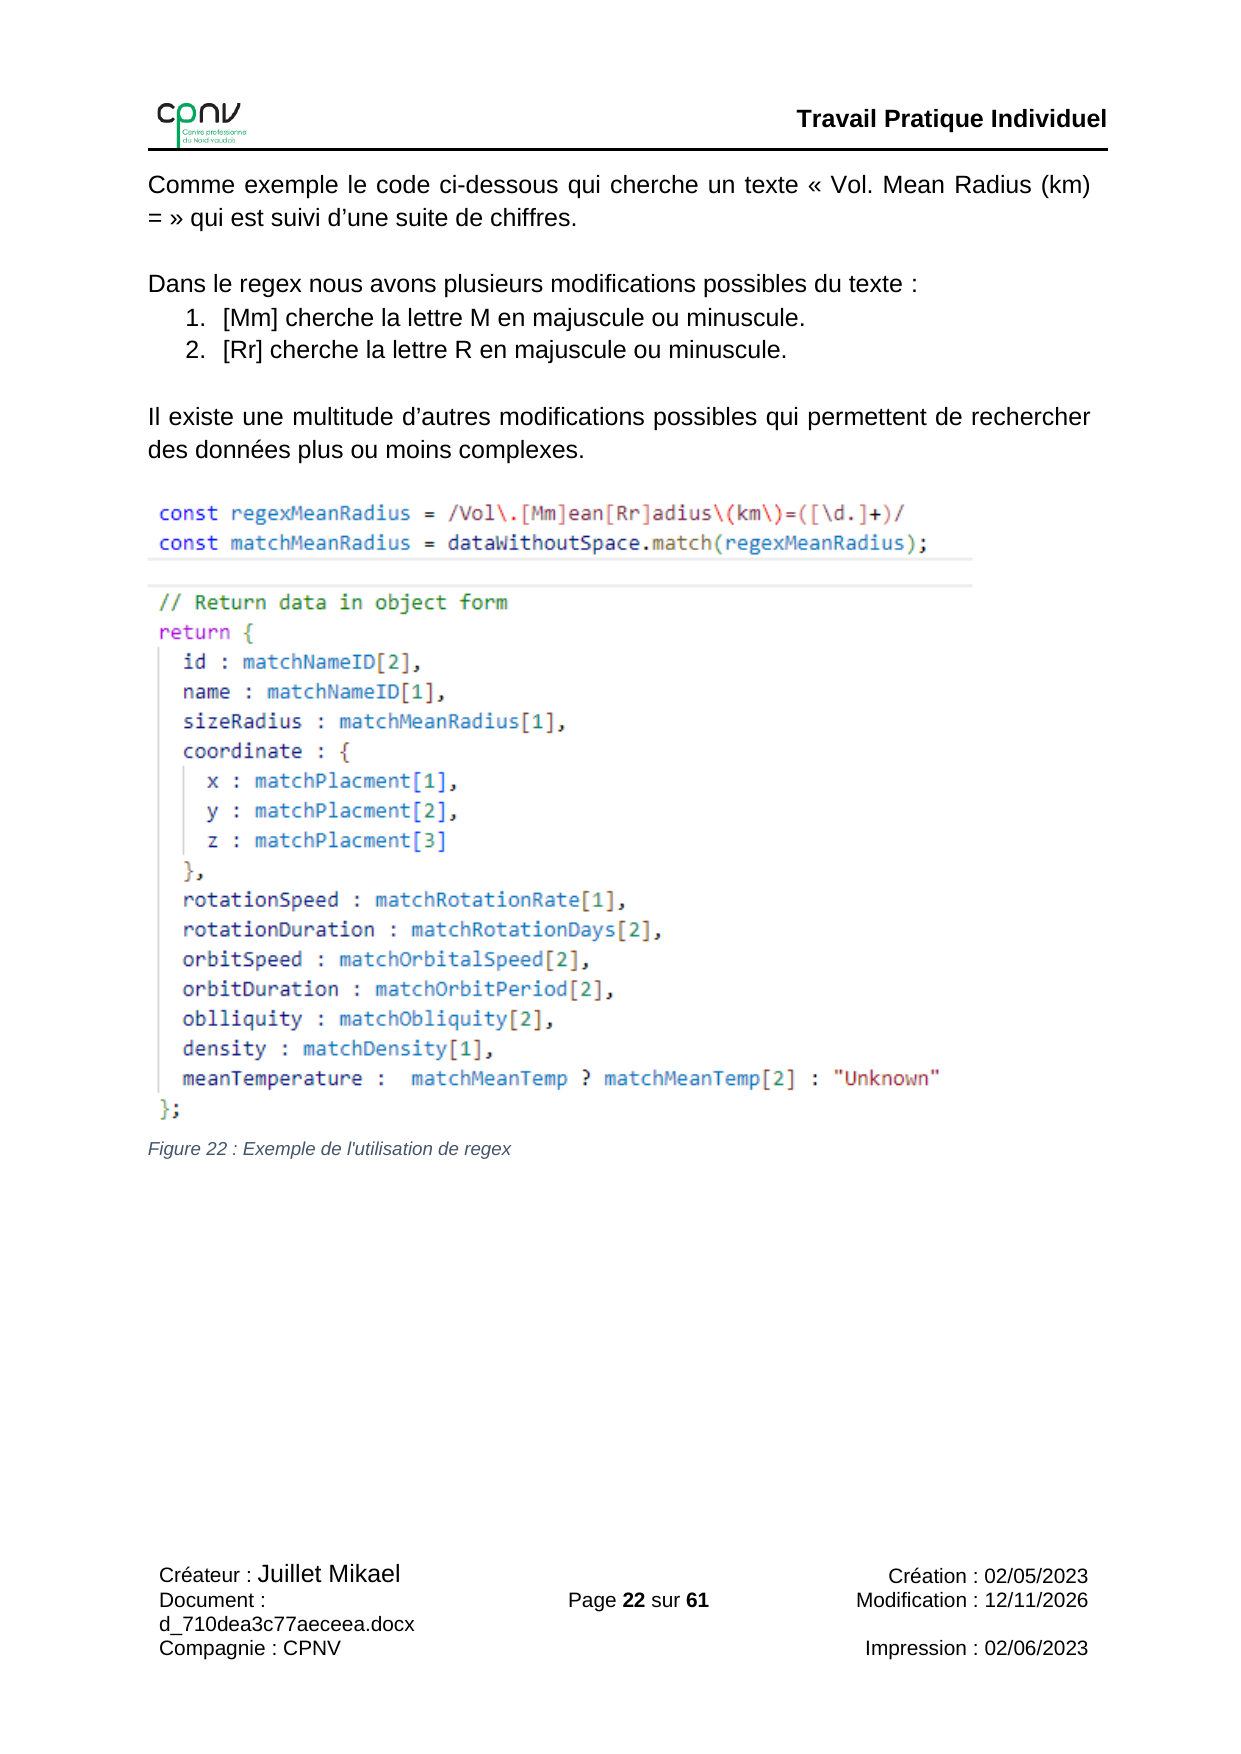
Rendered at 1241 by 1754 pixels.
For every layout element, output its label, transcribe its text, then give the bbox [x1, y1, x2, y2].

text Il existe une multitude d’autres modifications possibles qui permettent de rechercher des données plus ou moins complexes. [148, 402, 1092, 463]
text Dans le regex nous avons plusieurs modifications possibles du texte : [148, 269, 1092, 298]
picture [157, 103, 247, 148]
list [Mm] cherche la lettre M en majuscule ou minuscule. [185, 302, 1092, 331]
picture [147, 500, 973, 1134]
list [Rr] cherche la lettre R en majuscule ou minuscule. [185, 336, 1092, 364]
text Comme exemple le code ci-dessous qui cherche un texte « Vol. Mean Radius (km) = » qui est suivi d’une suite de chiffres. [148, 170, 1092, 232]
text Figure 22 : Exemple de l'utilisation de regex [148, 1138, 1092, 1159]
